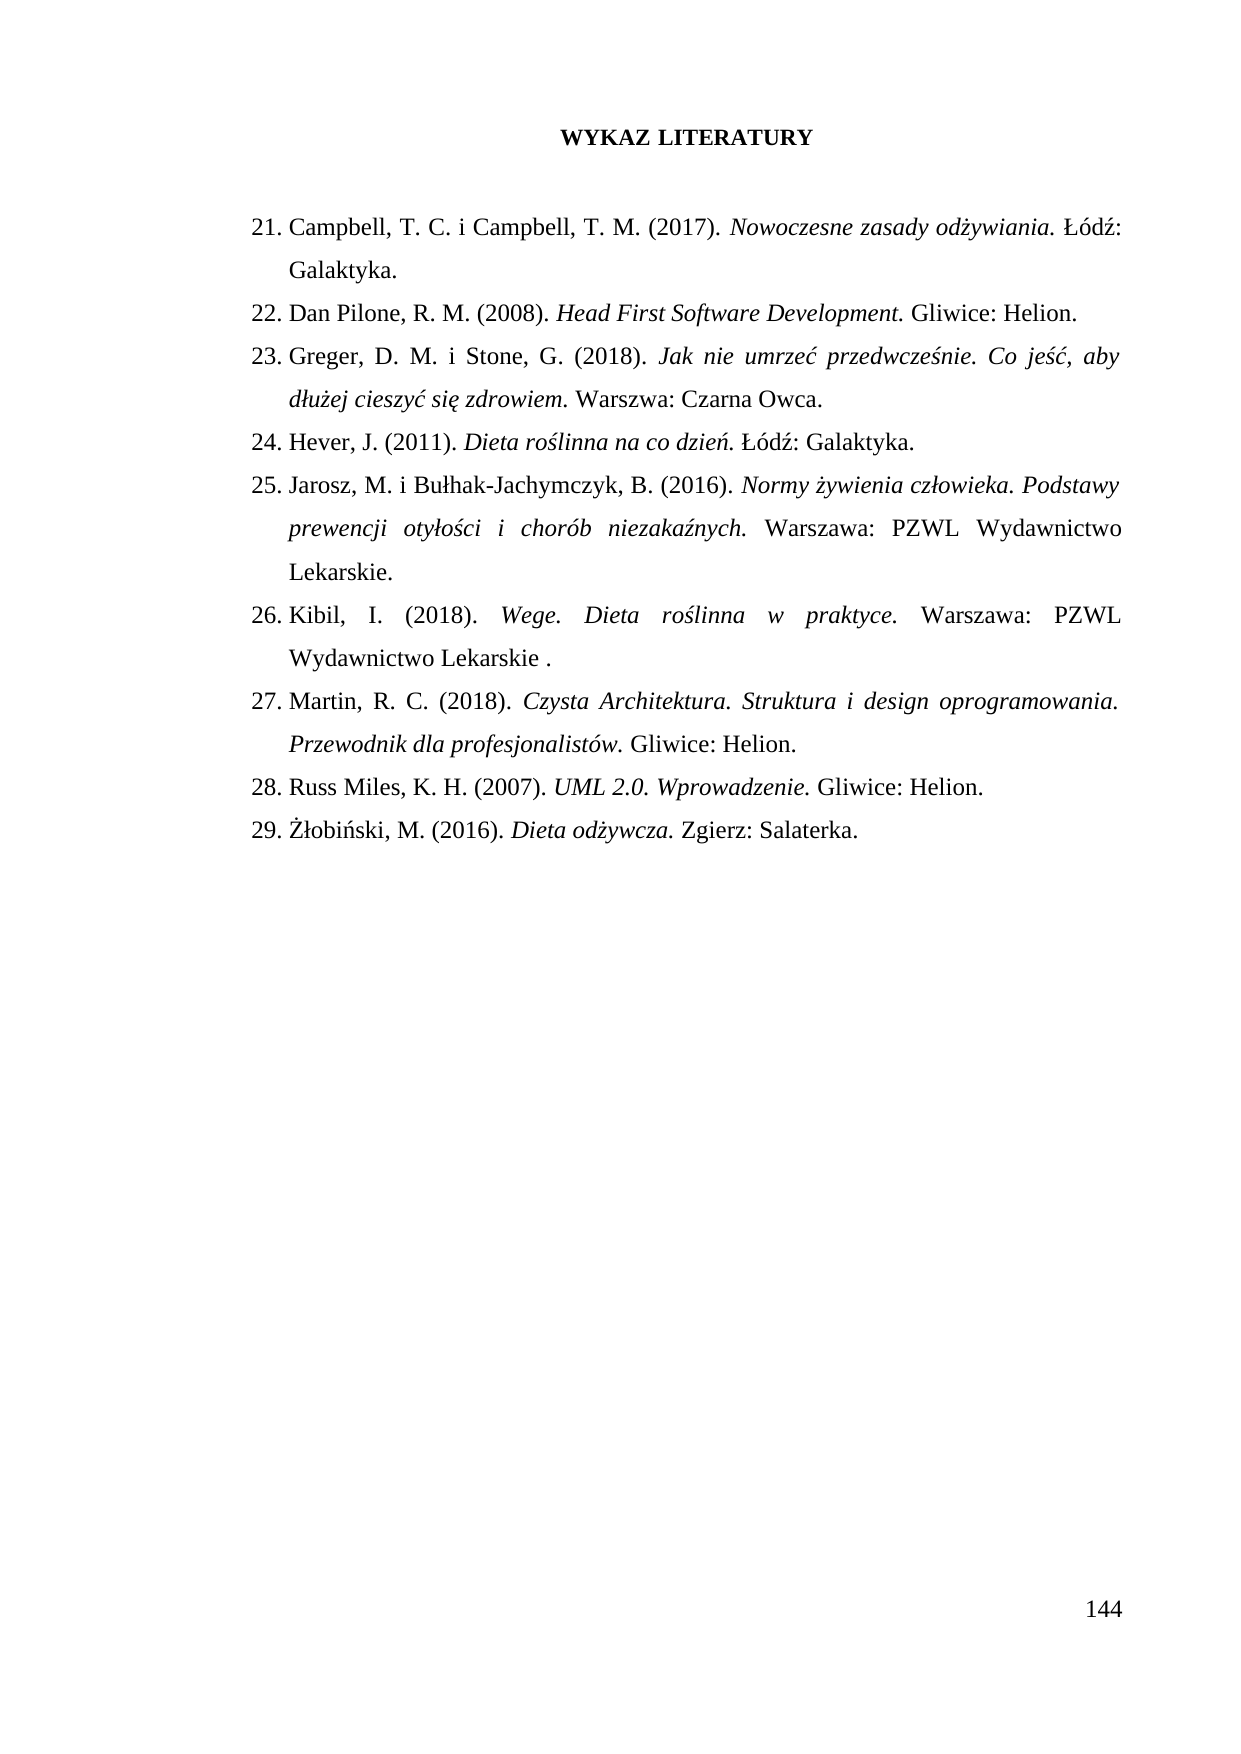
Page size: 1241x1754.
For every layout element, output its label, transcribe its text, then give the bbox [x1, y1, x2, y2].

list Hever, J. (2011). Dieta roślinna na co dzień. Łódź: Galaktyka. [251, 427, 1122, 456]
list Russ Miles, K. H. (2007). UML 2.0. Wprowadzenie. Gliwice: Helion. [251, 772, 1122, 801]
list Jarosz, M. i Bułhak-Jachymczyk, B. (2016). Normy żywienia człowieka. Podstawy prewencji otyłości i chorób niezakaźnych. Warszawa: PZWL Wydawnictwo Lekarskie. [251, 470, 1122, 585]
list Campbell, T. C. i Campbell, T. M. (2017). Nowoczesne zasady odżywiania. Łódź: Galaktyka. [251, 212, 1122, 283]
list Żłobiński, M. (2016). Dieta odżywcza. Zgierz: Salaterka. [251, 815, 1122, 844]
list Dan Pilone, R. M. (2008). Head First Software Development. Gliwice: Helion. [251, 298, 1122, 327]
subtitle wykaz literatury [177, 118, 1122, 152]
list Kibil, I. (2018). Wege. Dieta roślinna w praktyce. Warszawa: PZWL Wydawnictwo Lekarskie . [251, 600, 1122, 672]
list Greger, D. M. i Stone, G. (2018). Jak nie umrzeć przedwcześnie. Co jeść, aby dłużej cieszyć się zdrowiem. Warszwa: Czarna Owca. [251, 341, 1122, 413]
list Martin, R. C. (2018). Czysta Architektura. Struktura i design oprogramowania. Przewodnik dla profesjonalistów. Gliwice: Helion. [251, 686, 1122, 758]
